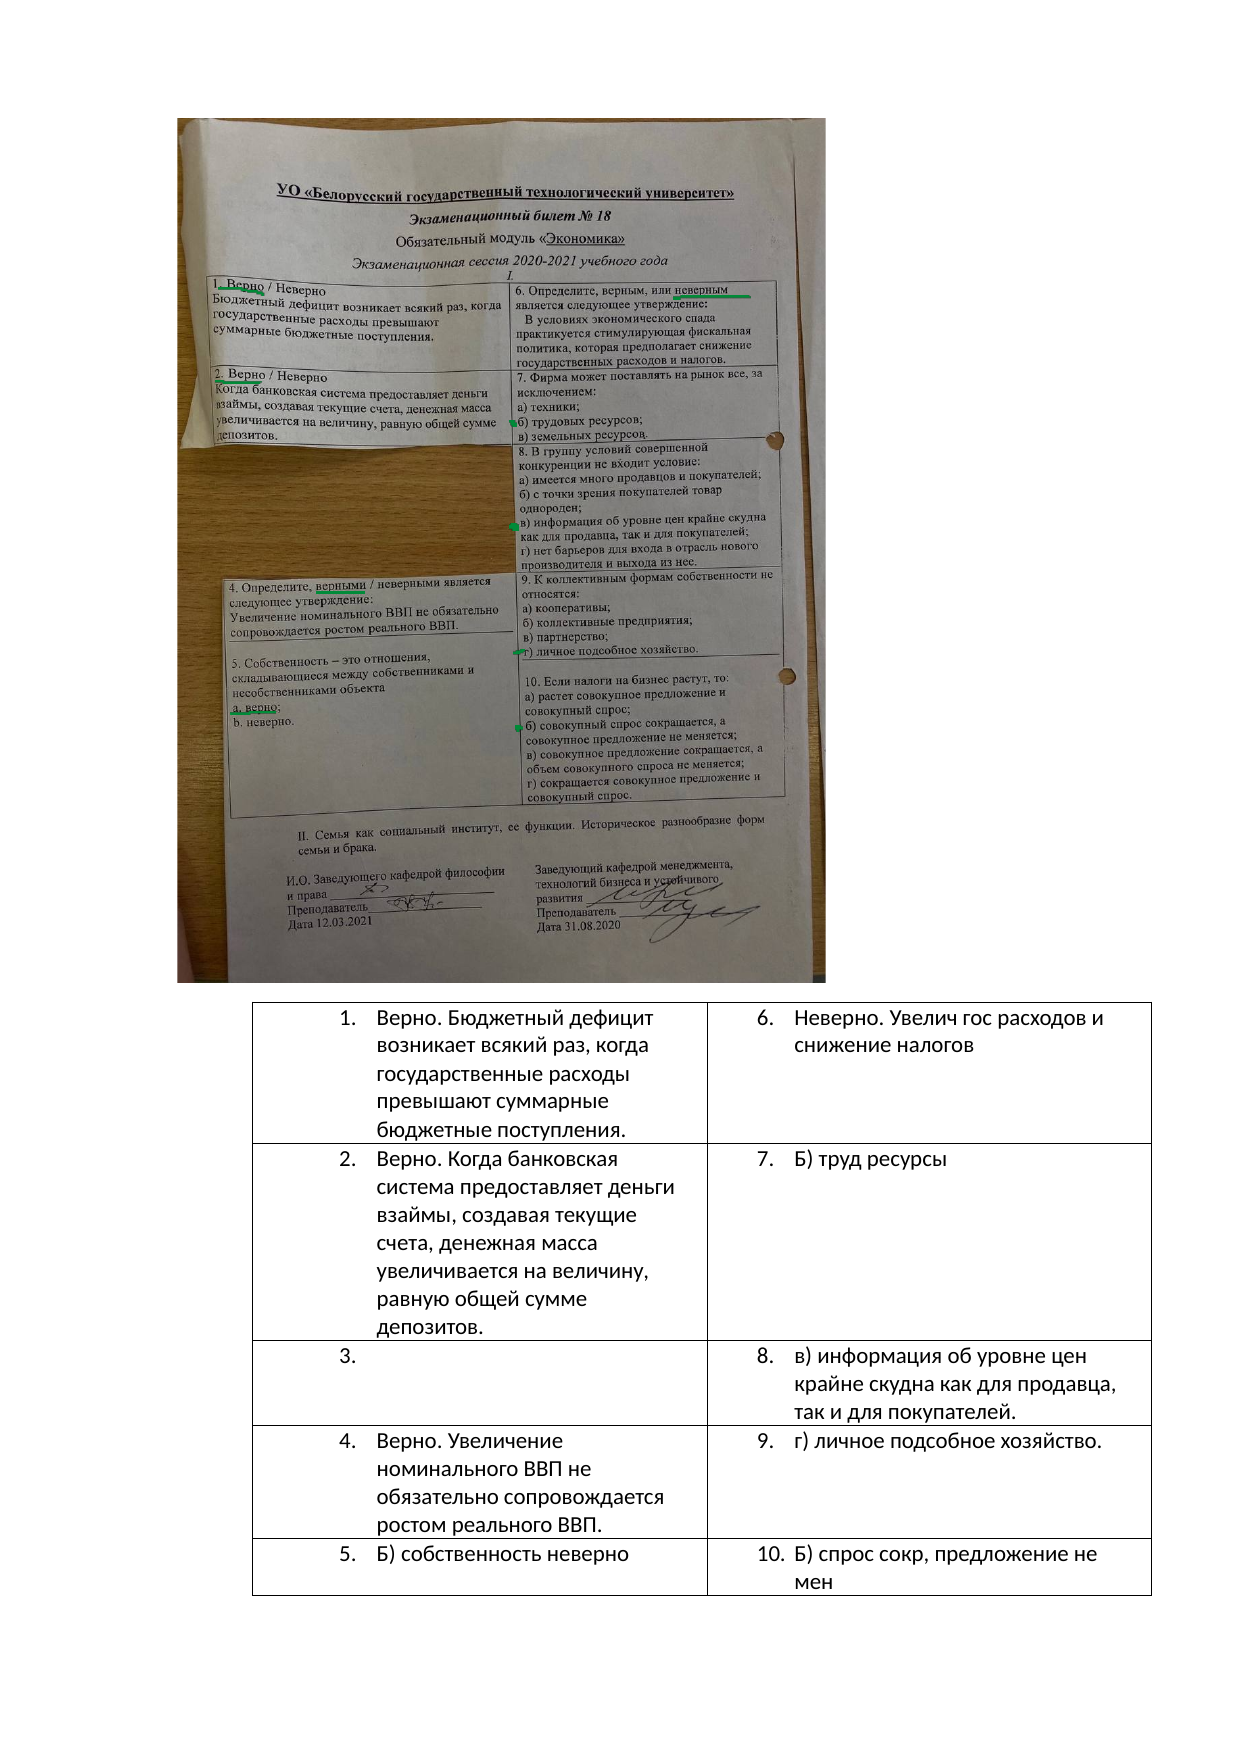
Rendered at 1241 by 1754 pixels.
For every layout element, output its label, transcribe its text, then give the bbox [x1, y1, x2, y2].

picture [177, 118, 826, 983]
table_cell Верно. Когда банковская система предоставляет деньги взаймы, создавая текущие счета, денежная масса увеличивается на величину, равную общей сумме депозитов. [253, 1144, 707, 1340]
table_cell Б) собственность неверно [253, 1539, 707, 1595]
table_cell Верно. Увеличение номинального ВВП не обязательно сопровождается ростом реального ВВП. [253, 1426, 707, 1538]
table_cell Б) труд ресурсы [708, 1144, 1151, 1340]
table_header Верно. Бюджетный дефицит возникает всякий раз, когда государственные расходы превышают суммарные бюджетные поступления. [253, 1003, 707, 1143]
table_cell [253, 1341, 707, 1425]
table_cell Б) спрос сокр, предложение не мен [708, 1539, 1151, 1595]
table_cell в) информация об уровне цен крайне скудна как для продавца, так и для покупателей. [708, 1341, 1151, 1425]
table_header Неверно. Увелич гос расходов и снижение налогов [708, 1003, 1151, 1143]
table_cell г) личное подсобное хозяйство. [708, 1426, 1151, 1538]
